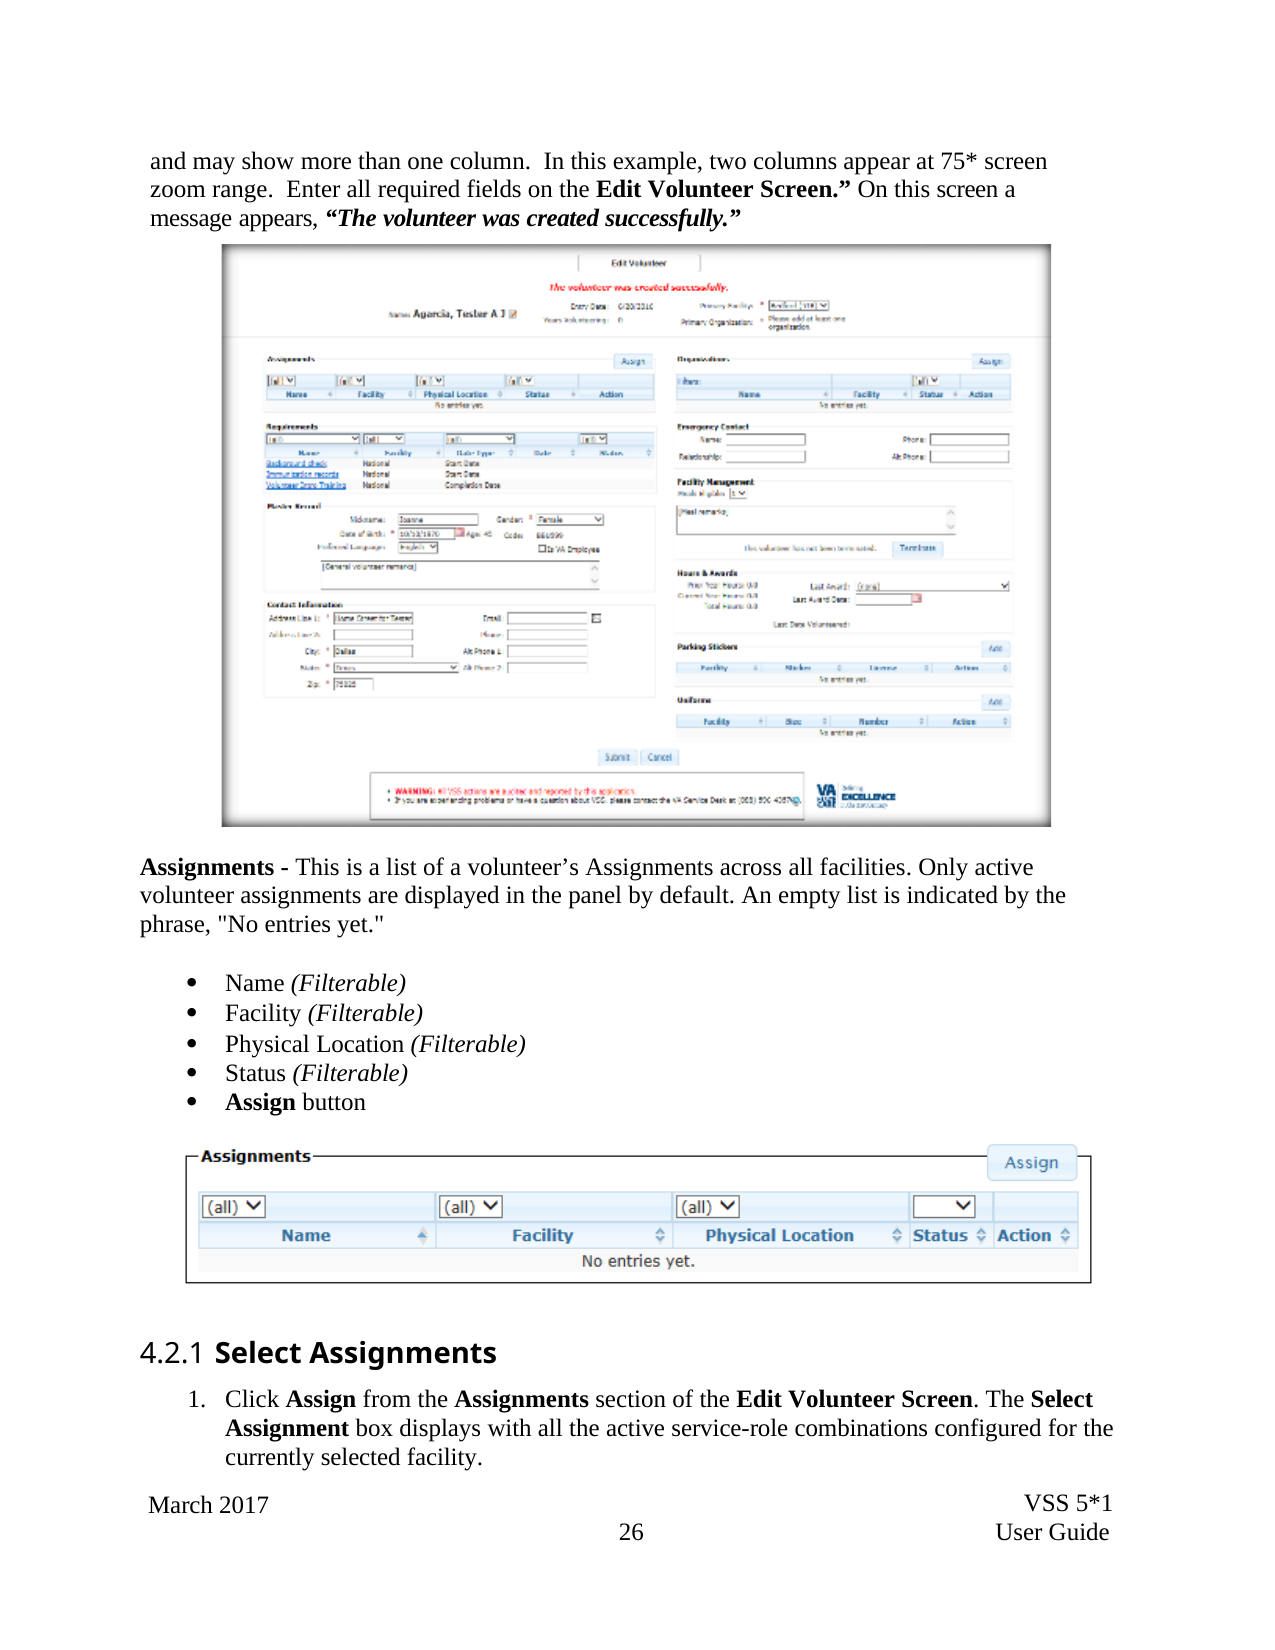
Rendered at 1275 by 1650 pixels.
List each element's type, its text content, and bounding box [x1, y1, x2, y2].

picture [150, 1125, 1126, 1295]
text Assignments - This is a list of a volunteer’s Assignments across all facilities. Only active volunteer assignments are displayed in the panel by default. An empty list is indicated by the phrase, "No entries yet." [139, 852, 1137, 938]
list Assign button [187, 1087, 1137, 1116]
list Status (Filterable) [187, 1058, 1137, 1087]
list Facility (Filterable) [187, 997, 1137, 1028]
picture [221, 244, 1052, 827]
list Click Assign from the Assignments section of the Edit Volunteer Screen. The Select Assignment box displays with all the active service-role combinations configured for the currently selected facility. [187, 1384, 1137, 1471]
list Physical Location (Filterable) [187, 1028, 1137, 1058]
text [150, 146, 1106, 232]
list Name (Filterable) [187, 967, 1137, 997]
subtitle Select Assignments [139, 1332, 1137, 1372]
